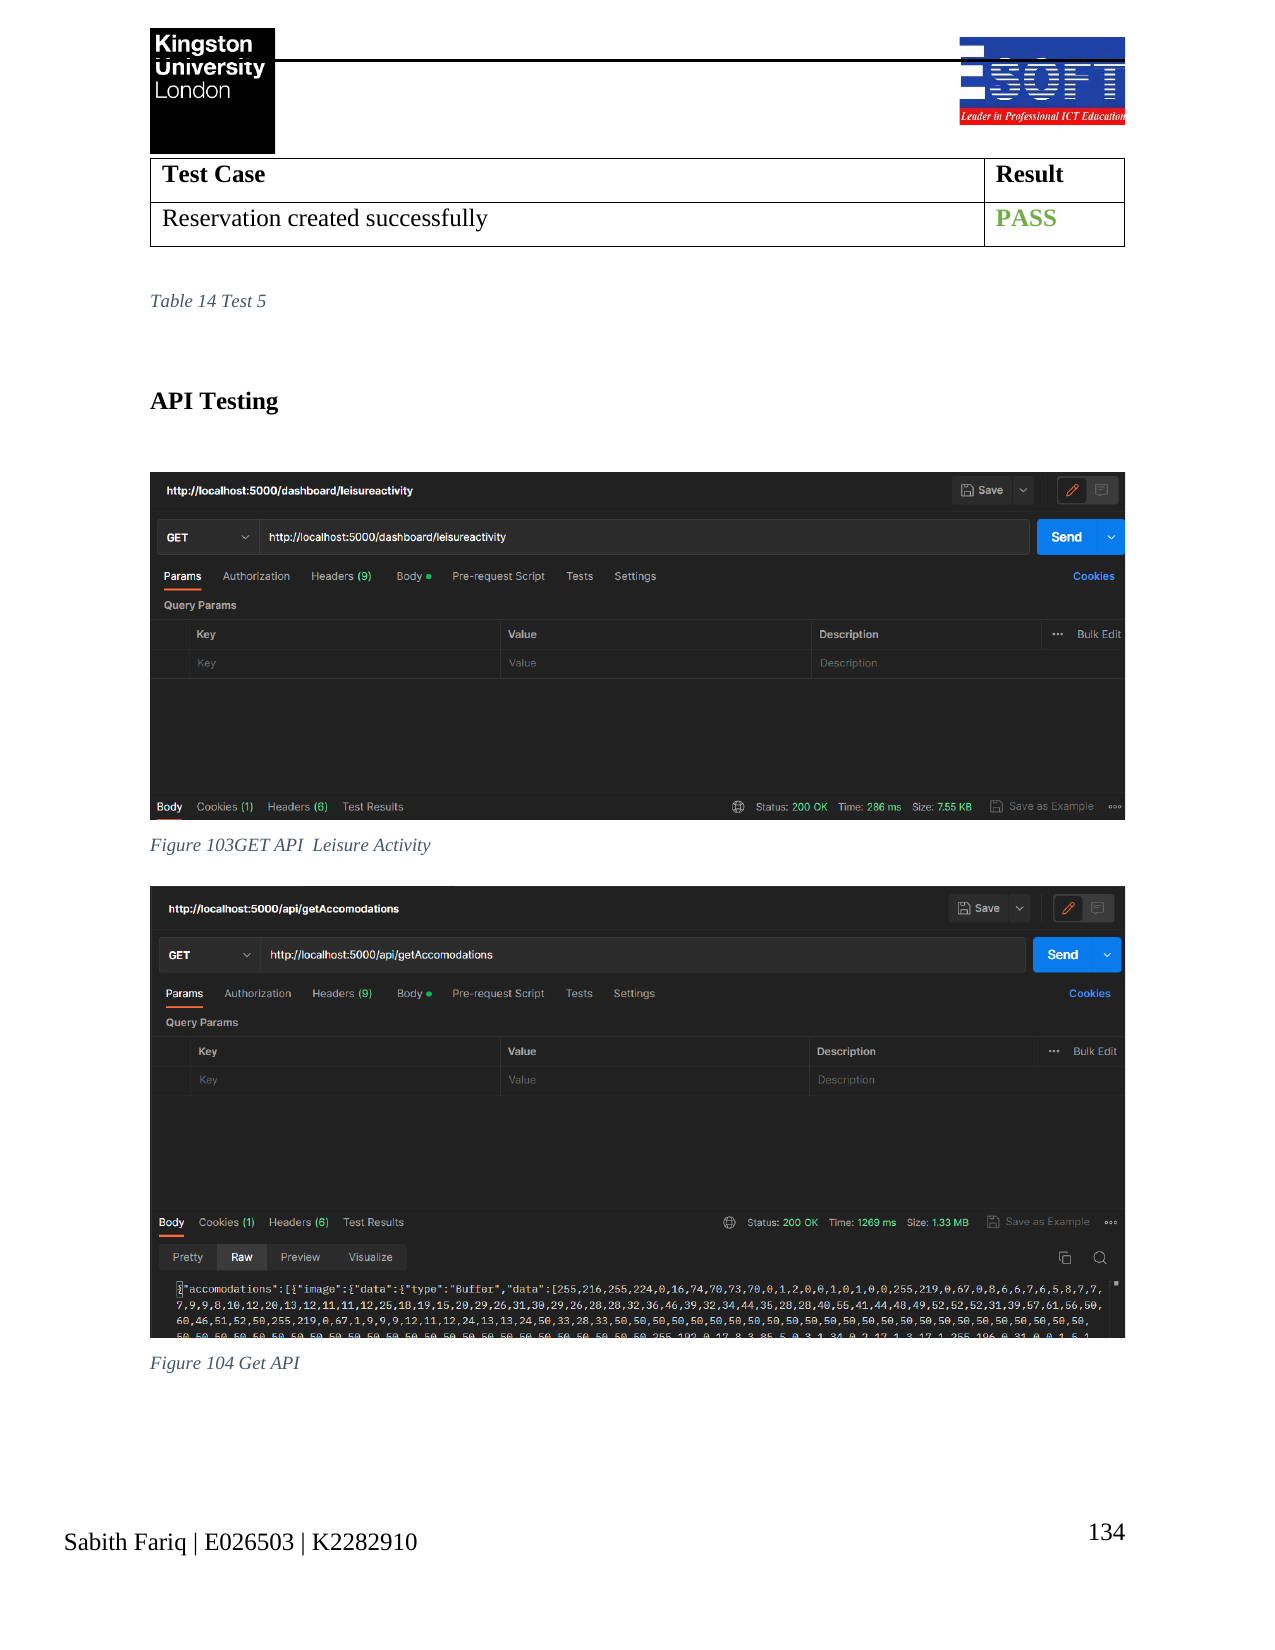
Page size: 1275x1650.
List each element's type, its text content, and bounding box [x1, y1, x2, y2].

table_header Result [985, 159, 1124, 202]
table_header Test Case [151, 159, 984, 202]
table_cell PASS [985, 203, 1124, 246]
text API Testing [150, 386, 1125, 415]
picture [959, 37, 1125, 59]
picture [150, 472, 1125, 820]
picture [150, 28, 275, 59]
picture [150, 62, 275, 154]
picture [959, 62, 1125, 125]
picture [150, 886, 1125, 1338]
table_cell Reservation created successfully [151, 203, 984, 246]
